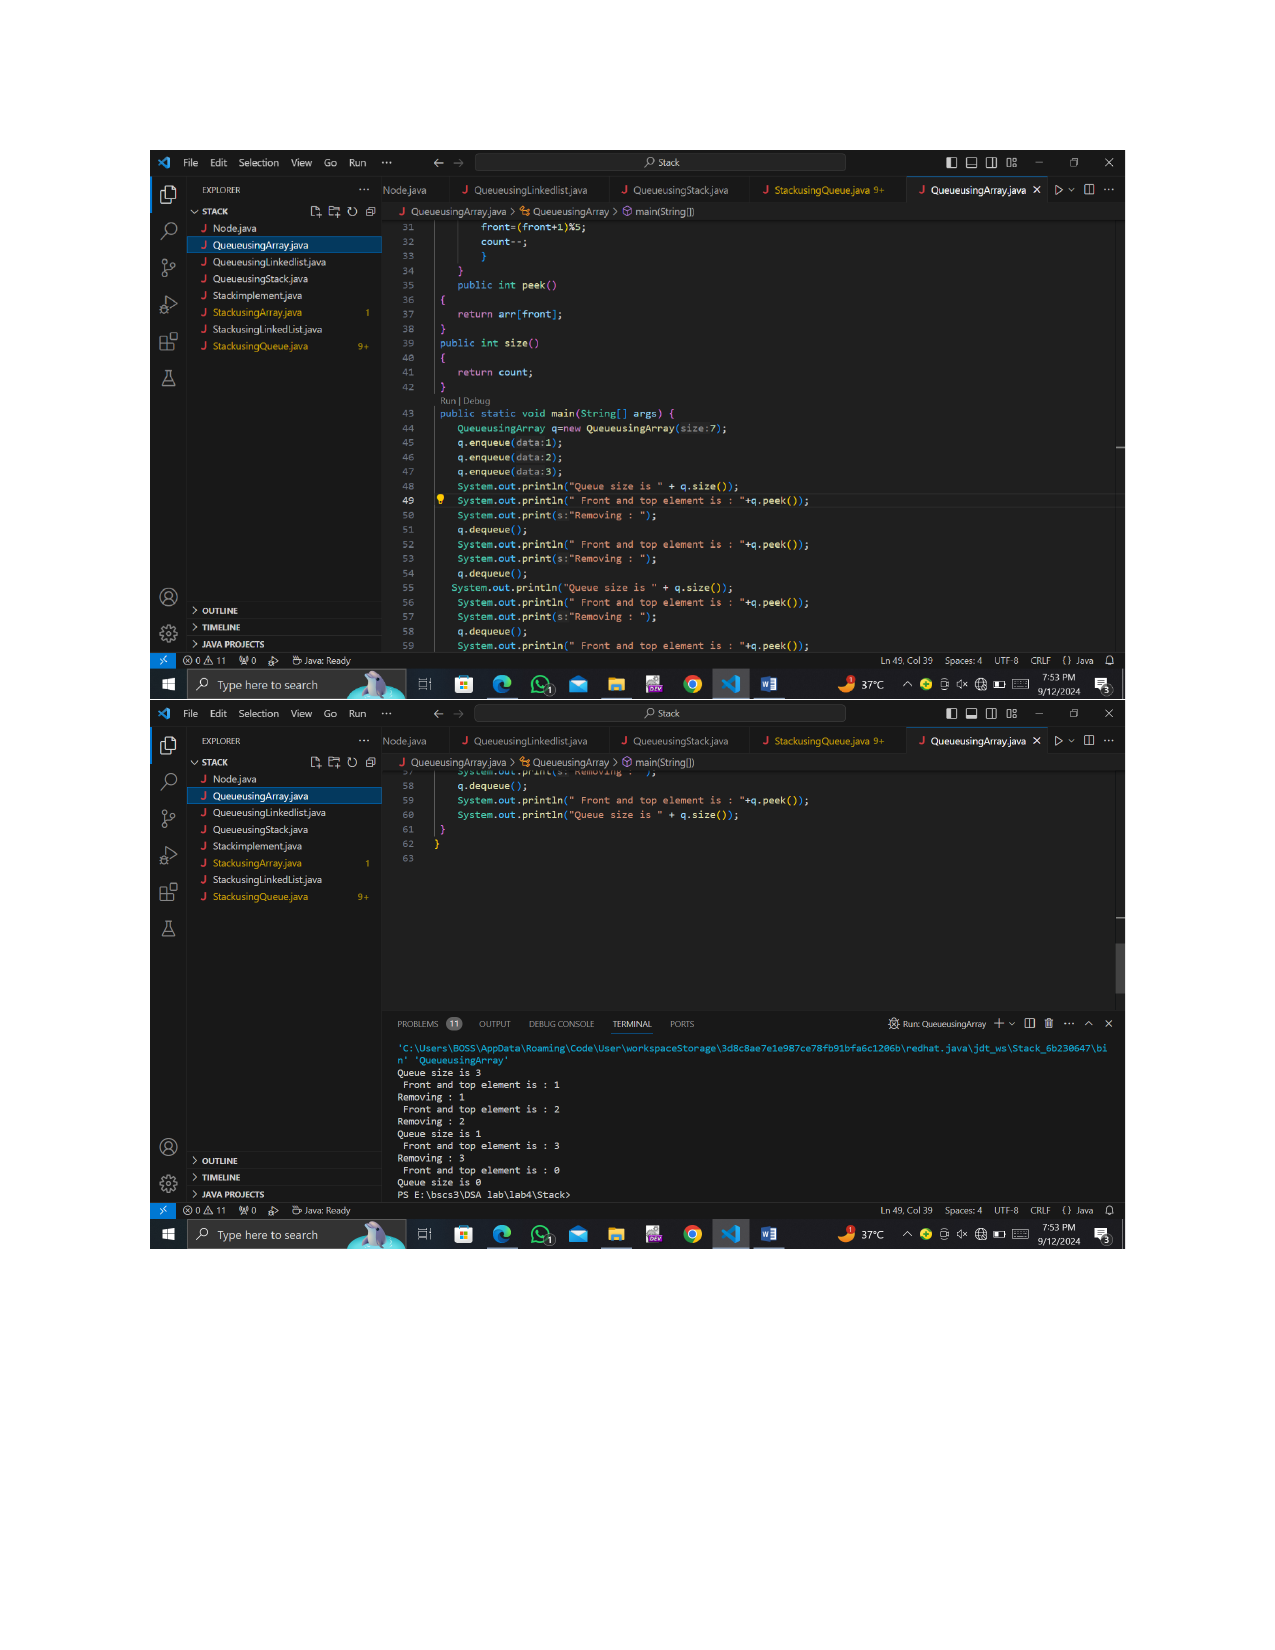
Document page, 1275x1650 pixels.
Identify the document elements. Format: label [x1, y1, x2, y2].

picture [150, 150, 1125, 699]
picture [150, 700, 1125, 1249]
